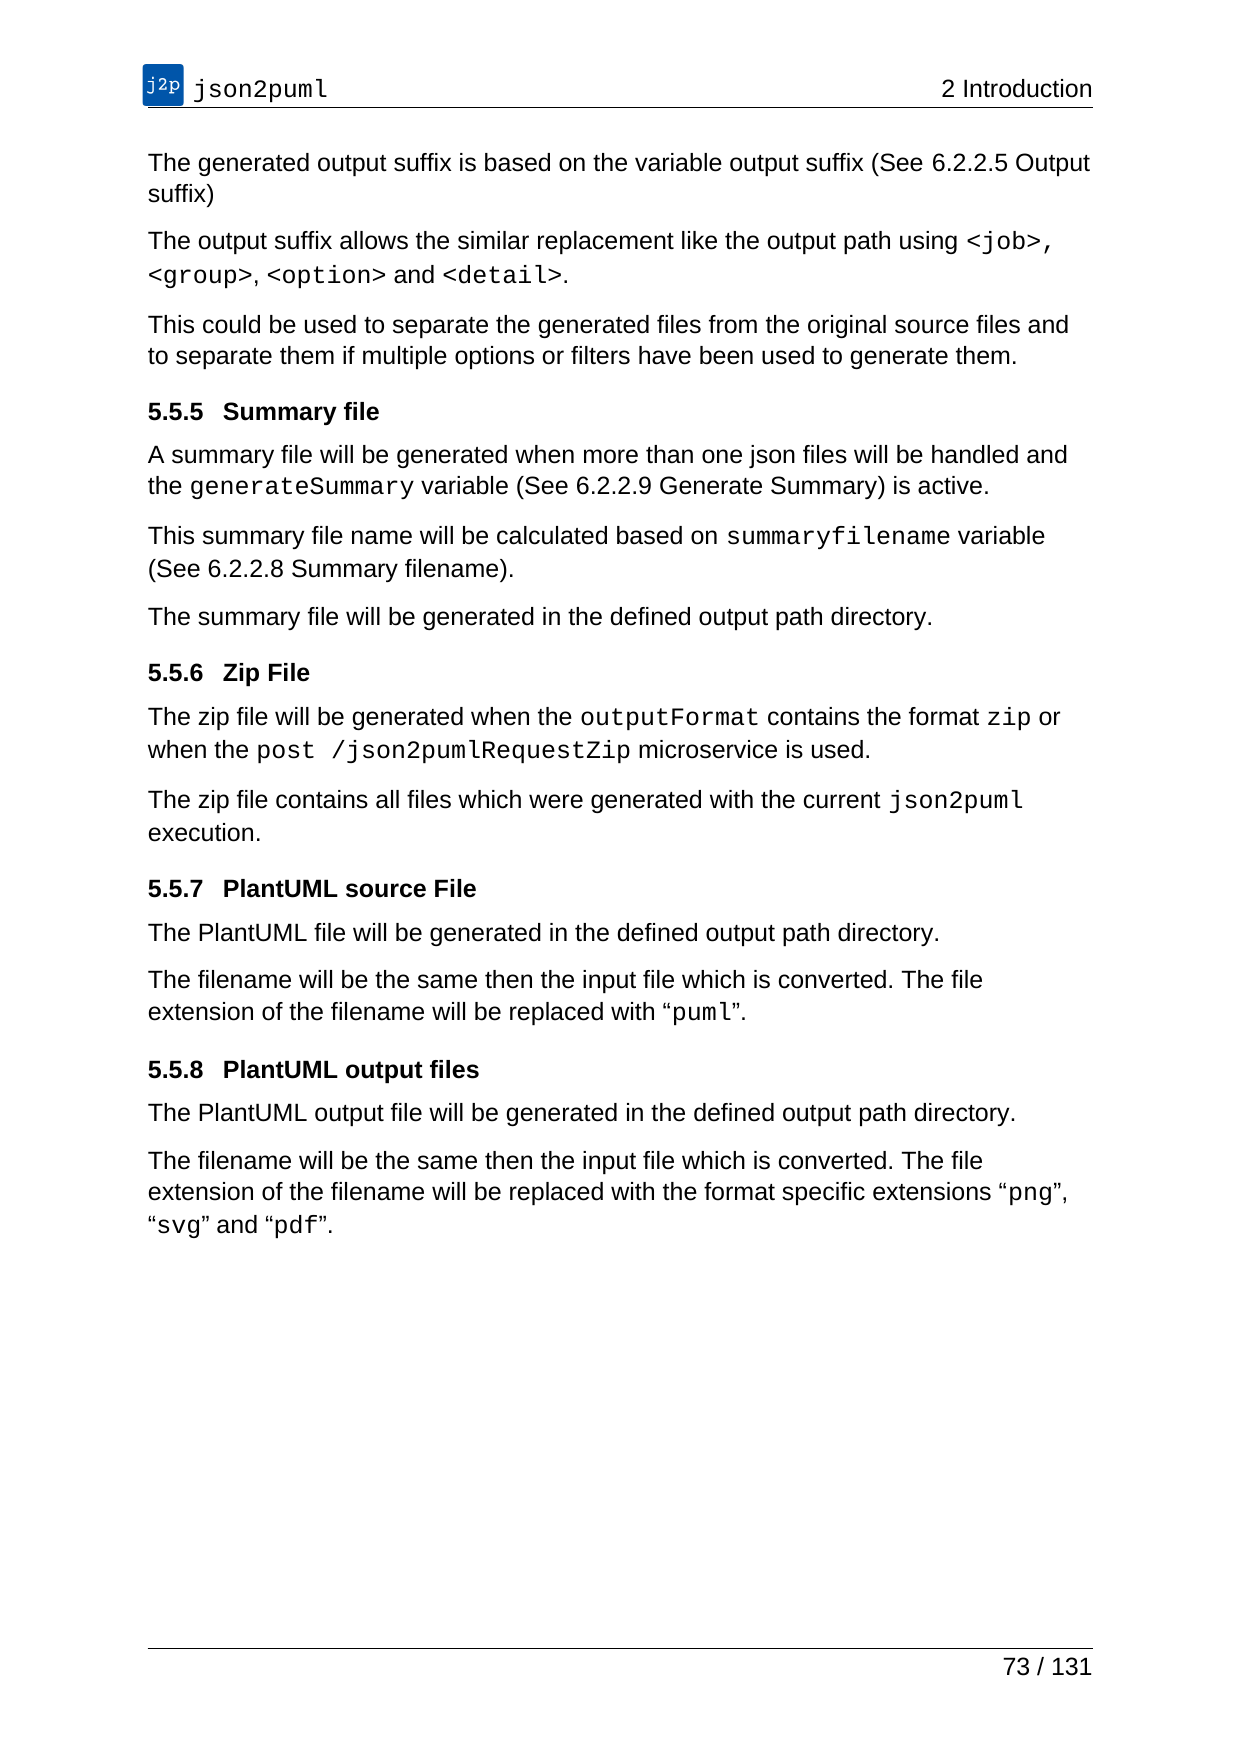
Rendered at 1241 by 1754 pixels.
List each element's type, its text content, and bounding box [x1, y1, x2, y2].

subtitle Zip File [148, 658, 1093, 687]
text The filename will be the same then the input file which is converted. The file extension of the filename will be replaced with the format specific extensions “png”, “svg” and “pdf”. [148, 1146, 1093, 1241]
text The zip file will be generated when the outputFormat contains the format zip or when the post /json2pumlRequestZip microservice is used. [148, 702, 1093, 766]
text The summary file will be generated in the defined output path directory. [148, 602, 1093, 631]
text The PlantUML file will be generated in the defined output path directory. [148, 918, 1093, 947]
text This summary file name will be calculated based on summaryfilename variable (See 6.2.2.8 Summary filename). [148, 521, 1093, 583]
text This could be used to separate the generated files from the original source files and to separate them if multiple options or filters have been used to generate them. [148, 309, 1093, 369]
text The filename will be the same then the input file which is converted. The file extension of the filename will be replaced with “puml”. [148, 966, 1093, 1027]
text The generated output suffix is based on the variable output suffix (See 6.2.2.5 Output suffix) [148, 148, 1093, 207]
subtitle PlantUML output files [148, 1055, 1093, 1084]
text A summary file will be generated when more than one json files will be handled and the generateSummary variable (See 6.2.2.9 Generate Summary) is active. [148, 440, 1093, 502]
text The output suffix allows the similar replacement like the output path using <job>, <group>, <option> and <detail>. [148, 226, 1093, 291]
subtitle PlantUML source File [148, 874, 1093, 903]
text The PlantUML output file will be generated in the defined output path directory. [148, 1098, 1093, 1127]
subtitle Summary file [148, 397, 1093, 425]
text The zip file contains all files which were generated with the current json2puml execution. [148, 785, 1093, 847]
picture [142, 64, 184, 106]
